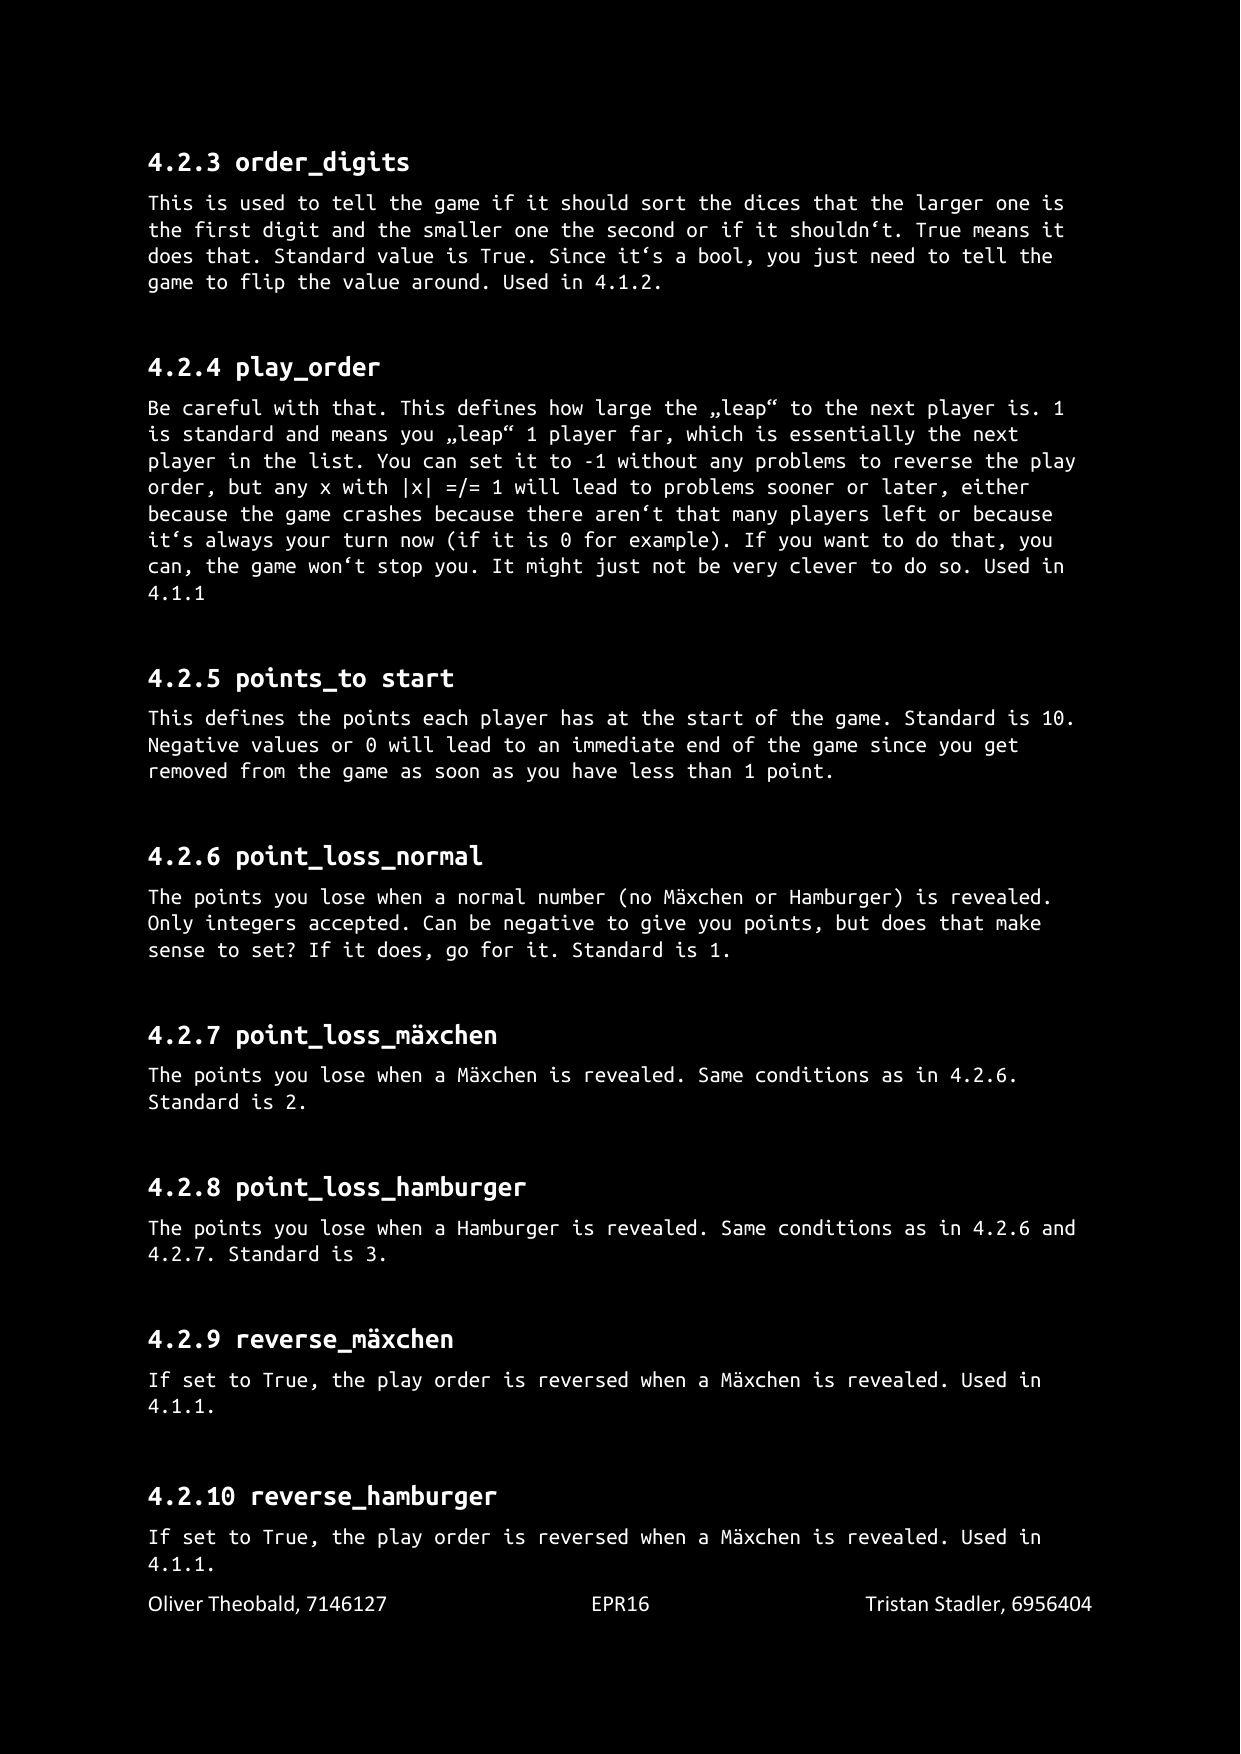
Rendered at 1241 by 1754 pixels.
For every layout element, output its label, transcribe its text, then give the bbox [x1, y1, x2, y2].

text Be careful with that. This defines how large the „leap“ to the next player is. 1 is standard and means you „leap“ 1 player far, which is essentially the next player in the list. You can set it to -1 without any problems to reverse the play order, but any x with |x| =/= 1 will lead to problems sooner or later, either because the game crashes because there aren‘t that many players left or because it‘s always your turn now (if it is 0 for example). If you want to do that, you can, the game won‘t stop you. It might just not be very clever to do so. Used in 4.1.1 [148, 396, 1093, 604]
text The points you lose when a Mäxchen is revealed. Same conditions as in 4.2.6. Standard is 2. [148, 1064, 1093, 1113]
subtitle order_digits [148, 148, 1093, 177]
subtitle point_loss_normal [148, 841, 1093, 871]
text If set to True, the play order is reversed when a Mäxchen is revealed. Used in 4.1.1. [148, 1368, 1093, 1417]
subtitle reverse_mäxchen [148, 1324, 1093, 1353]
text If set to True, the play order is reversed when a Mäxchen is revealed. Used in 4.1.1. [148, 1526, 1093, 1575]
subtitle play_order [148, 352, 1093, 382]
text The points you lose when a Hamburger is revealed. Same conditions as in 4.2.6 and 4.2.7. Standard is 3. [148, 1216, 1093, 1265]
subtitle point_loss_hamburger [148, 1172, 1093, 1201]
text This defines the points each player has at the start of the game. Standard is 10. Negative values or 0 will lead to an immediate end of the game since you get removed from the game as soon as you have less than 1 point. [148, 707, 1093, 782]
subtitle points_to start [148, 663, 1093, 692]
subtitle reverse_hamburger [148, 1482, 1093, 1511]
subtitle point_loss_mäxchen [148, 1020, 1093, 1049]
text This is used to tell the game if it should sort the dices that the larger one is the first digit and the smaller one the second or if it shouldn‘t. True means it does that. Standard value is True. Since it‘s a bool, you just need to tell the game to flip the value around. Used in 4.1.2. [148, 192, 1093, 293]
text The points you lose when a normal number (no Mäxchen or Hamburger) is revealed. Only integers accepted. Can be negative to give you points, but does that make sense to set? If it does, go for it. Standard is 1. [148, 885, 1093, 961]
